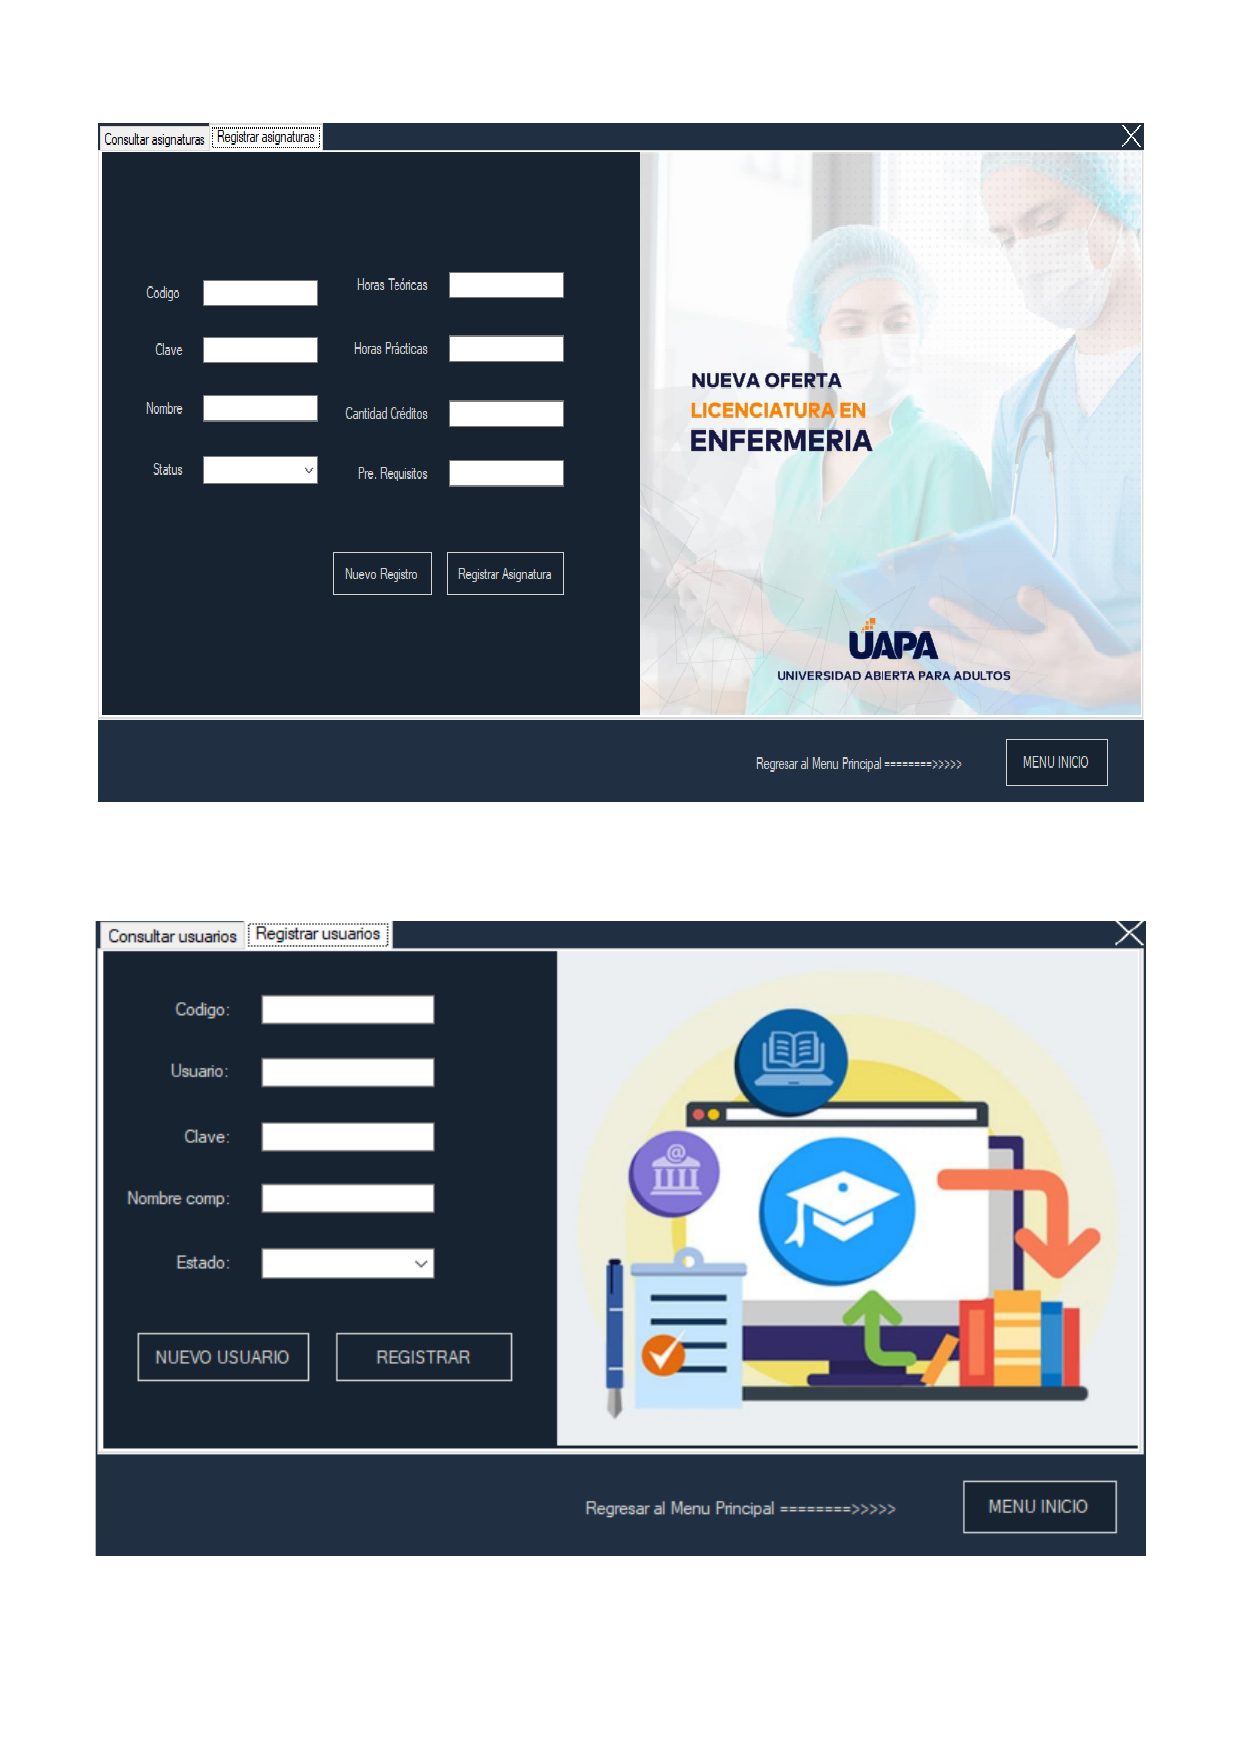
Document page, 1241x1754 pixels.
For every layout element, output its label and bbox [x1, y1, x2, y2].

picture [94, 921, 1146, 1556]
picture [96, 122, 1145, 803]
